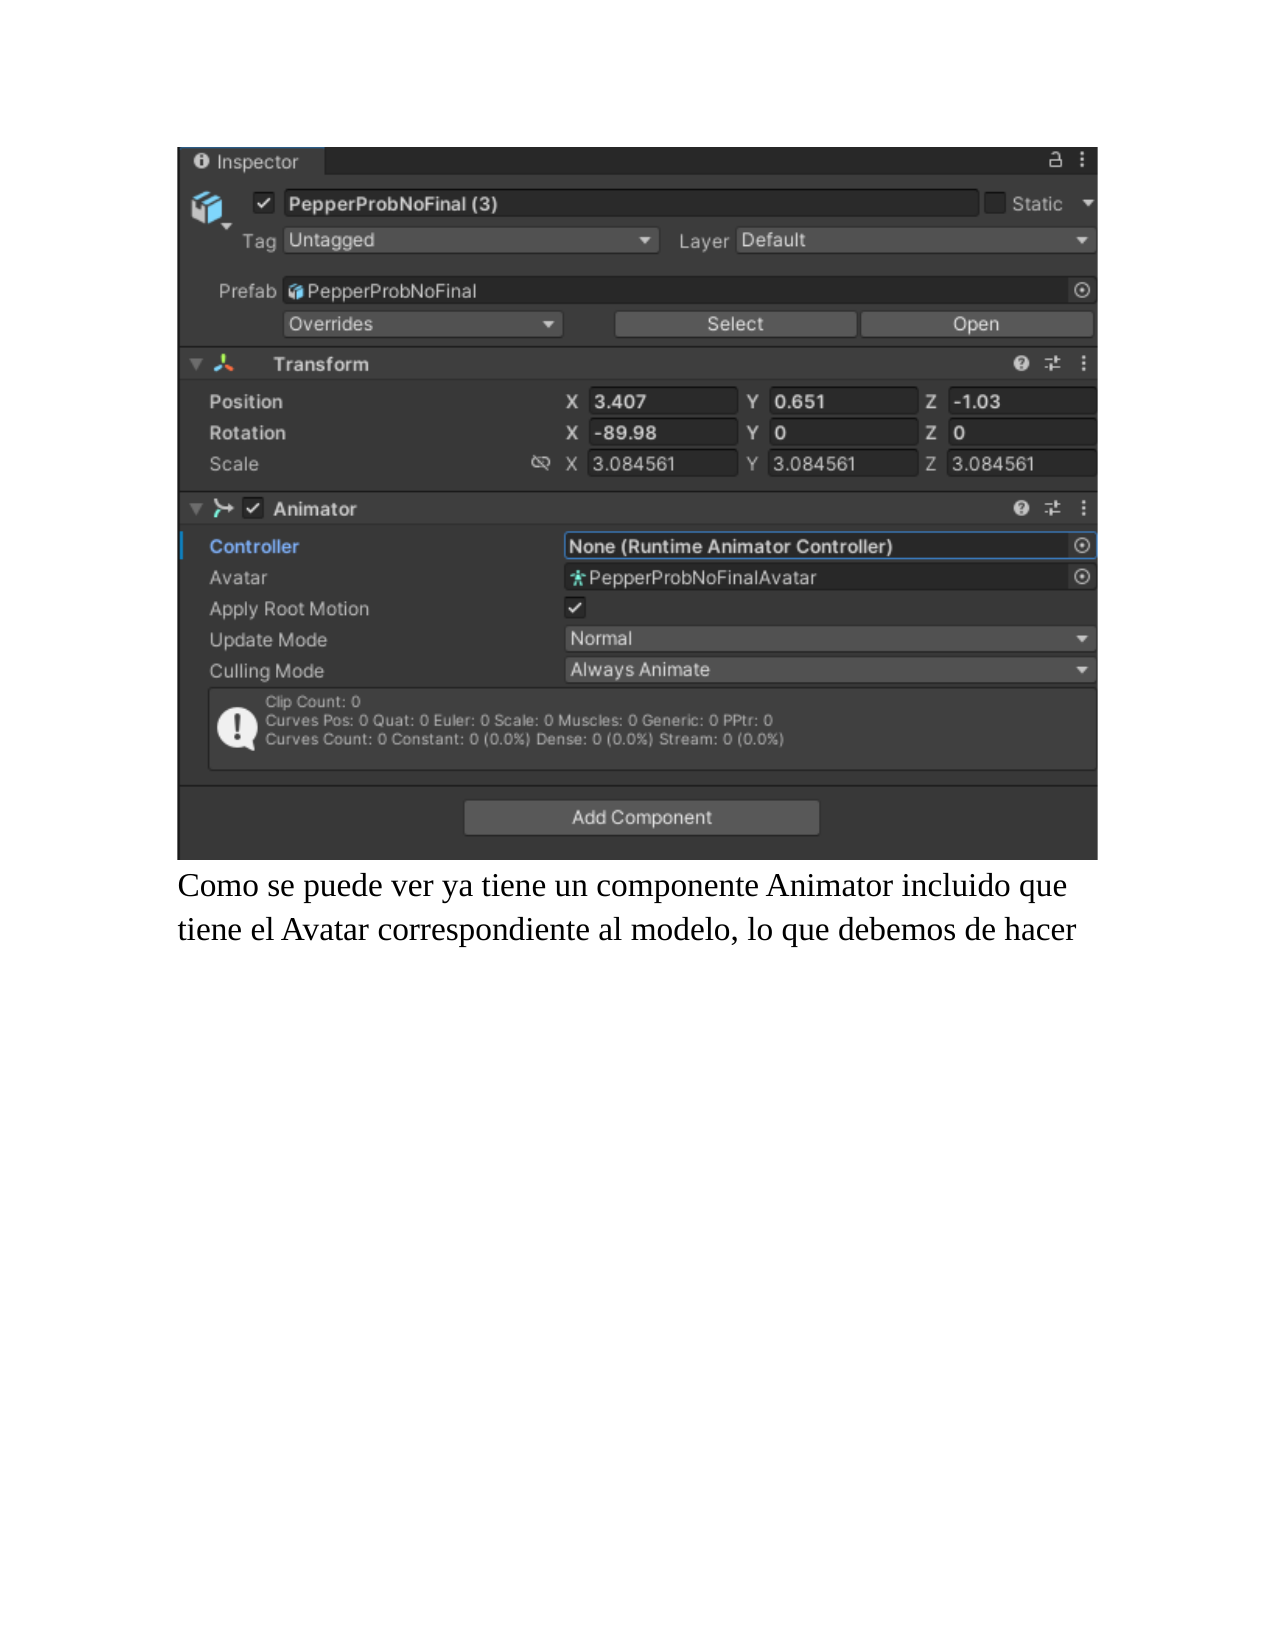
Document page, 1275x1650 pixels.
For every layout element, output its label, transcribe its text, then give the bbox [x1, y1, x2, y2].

text Como se puede ver ya tiene un componente Animator incluido que tiene el Avatar correspondiente al modelo, lo que debemos de hacer ahora es crear un Controller. [177, 860, 1098, 948]
picture [177, 147, 1098, 860]
